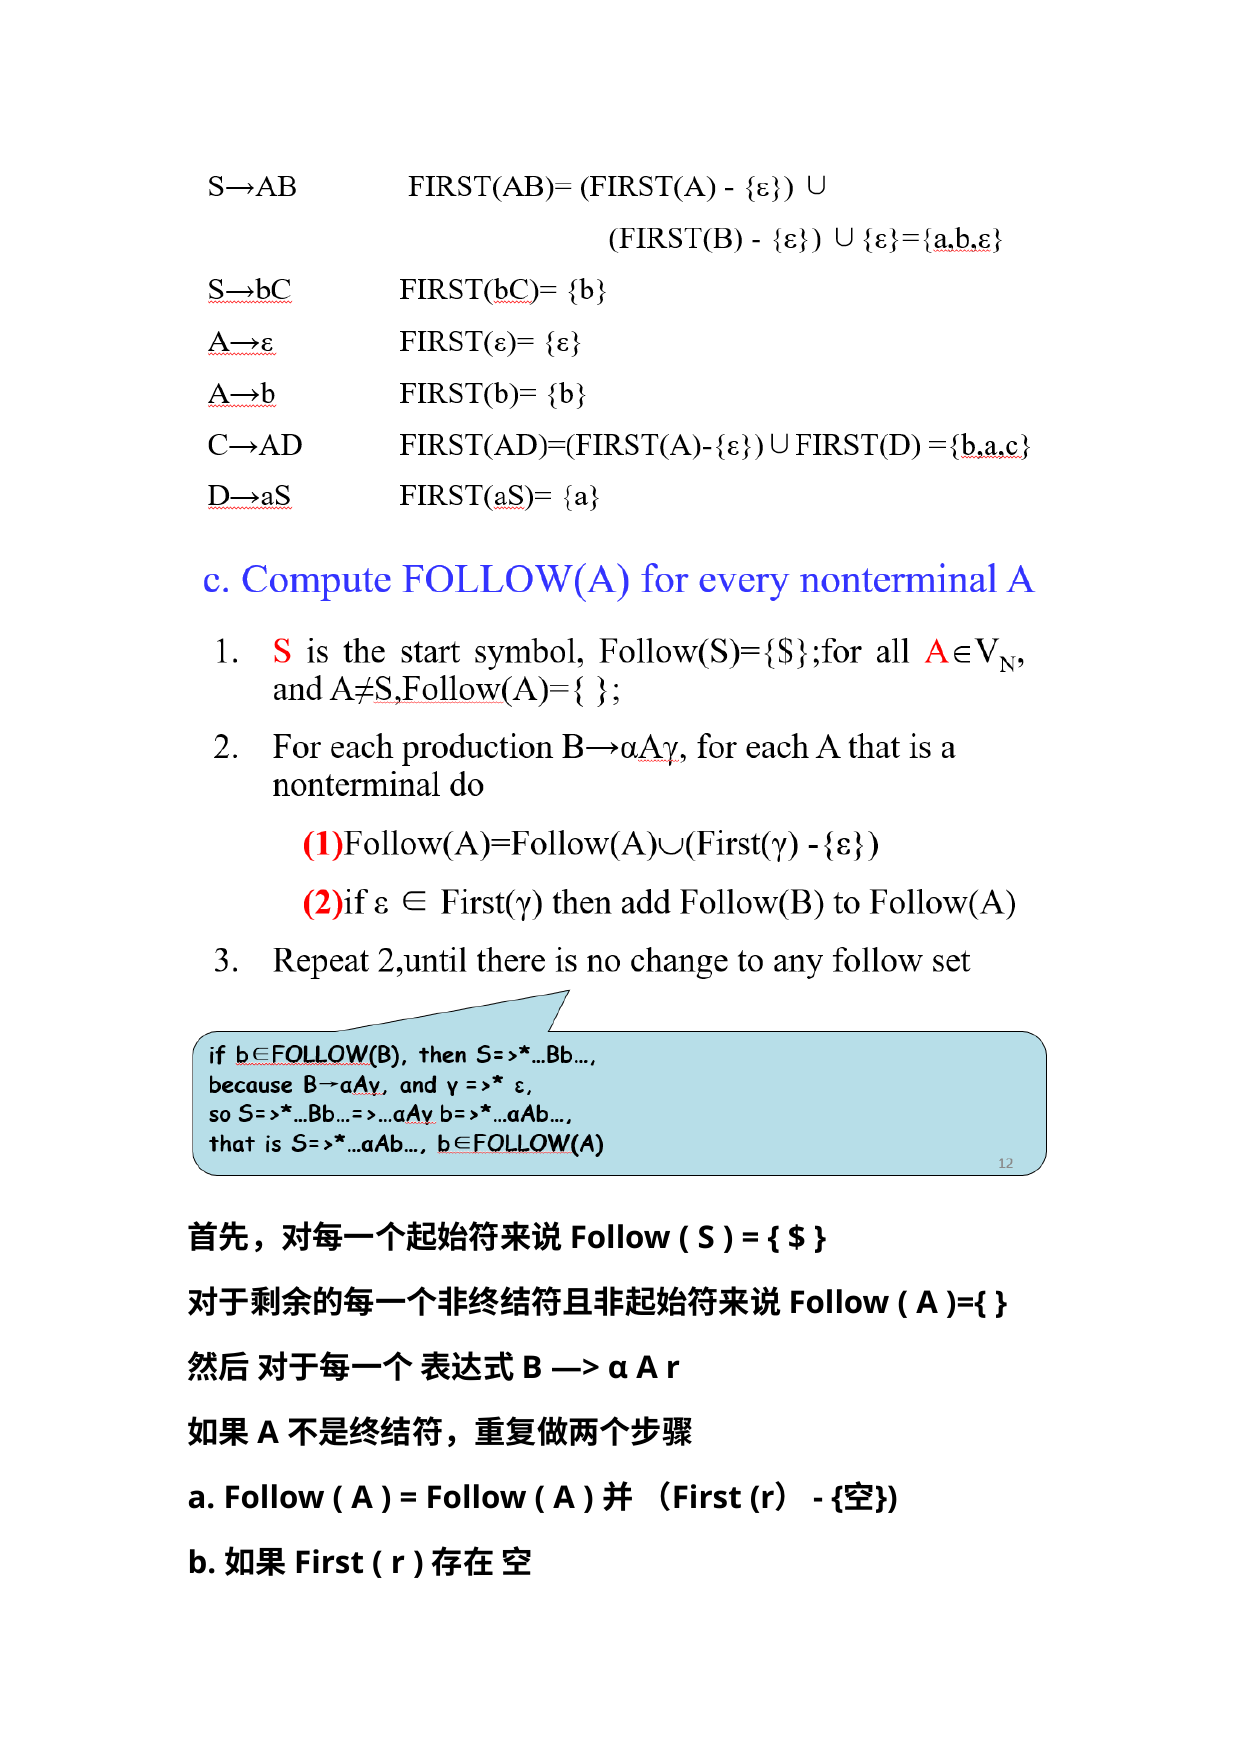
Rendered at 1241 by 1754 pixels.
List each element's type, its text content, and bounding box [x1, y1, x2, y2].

picture [187, 162, 1053, 523]
picture [187, 552, 1053, 1182]
text 如果 A 不是终结符，重复做两个步骤 [187, 1397, 1053, 1462]
text 然后 对于每一个 表达式 B —> α A r [187, 1332, 1053, 1397]
text 对于剩余的每一个非终结符且非起始符来说 Follow ( A )={ } [187, 1267, 1053, 1332]
text b. 如果 First ( r ) 存在 空 [187, 1527, 1053, 1592]
text 首先，对每一个起始符来说 Follow ( S ) = { $ } [187, 1202, 1053, 1267]
text a. Follow ( A ) = Follow ( A ) 并 （First (r） - {空}) [187, 1462, 1053, 1527]
